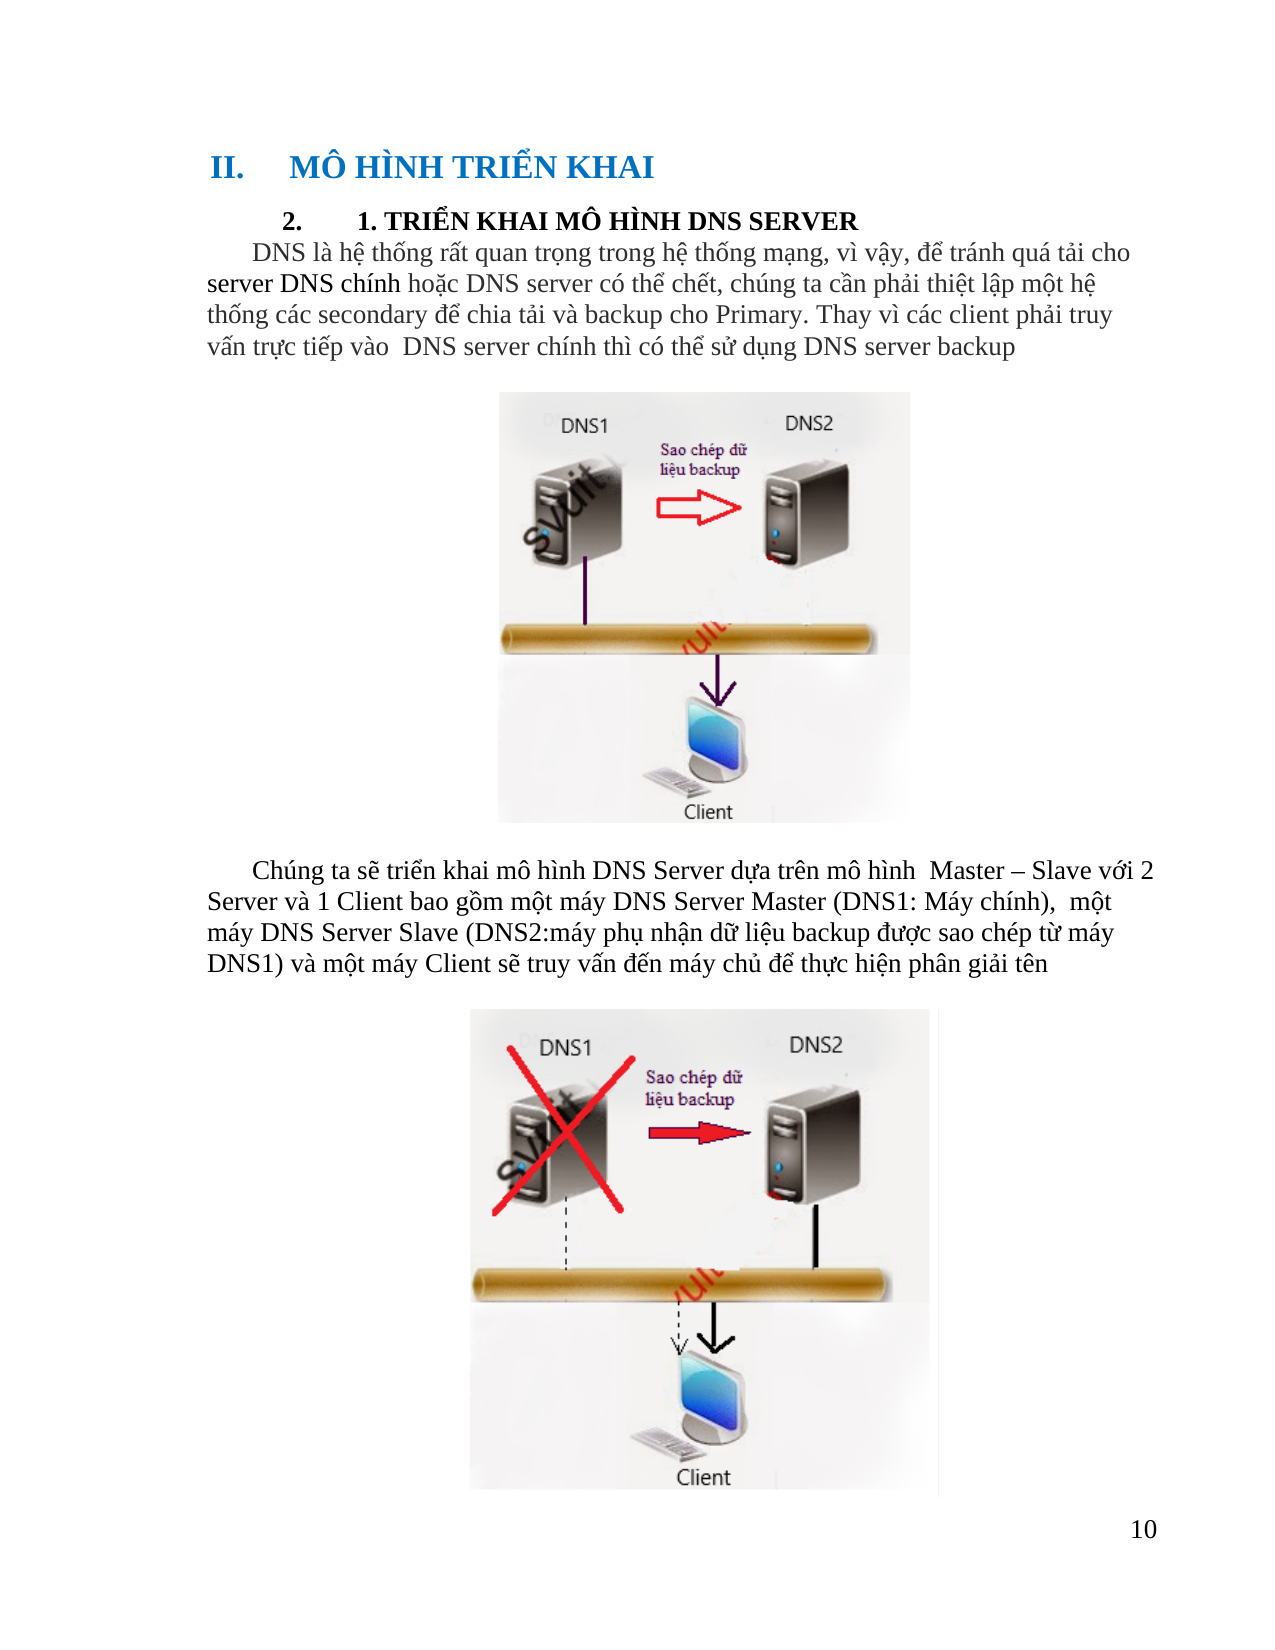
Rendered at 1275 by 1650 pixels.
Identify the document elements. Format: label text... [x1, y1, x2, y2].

text DNS là hệ thống rất quan trọng trong hệ thống mạng, vì vậy, để tránh quá tải cho server DNS chính hoặc DNS server có thể chết, chúng ta cần phải thiệt lập một hệ thống các secondary để chia tải và backup cho Primary. Thay vì các client phải truy vấn trực tiếp vào DNS server chính thì có thể sử dụng DNS server backup [207, 236, 1157, 361]
picture [469, 1009, 940, 1497]
subtitle Mô hình triển khai [244, 148, 1157, 186]
subtitle 1. Triển khai mô hình DNS Server [244, 205, 1157, 236]
picture [498, 392, 911, 823]
text Chúng ta sẽ triển khai mô hình DNS Server dựa trên mô hình Master – Slave với 2 Server và 1 Client bao gồm một máy DNS Server Master (DNS1: Máy chính), một máy DNS Server Slave (DNS2:máy phụ nhận dữ liệu backup được sao chép từ máy DNS1) và một máy Client sẽ truy vấn đến máy chủ để thực hiện phân giải tên [207, 854, 1157, 978]
